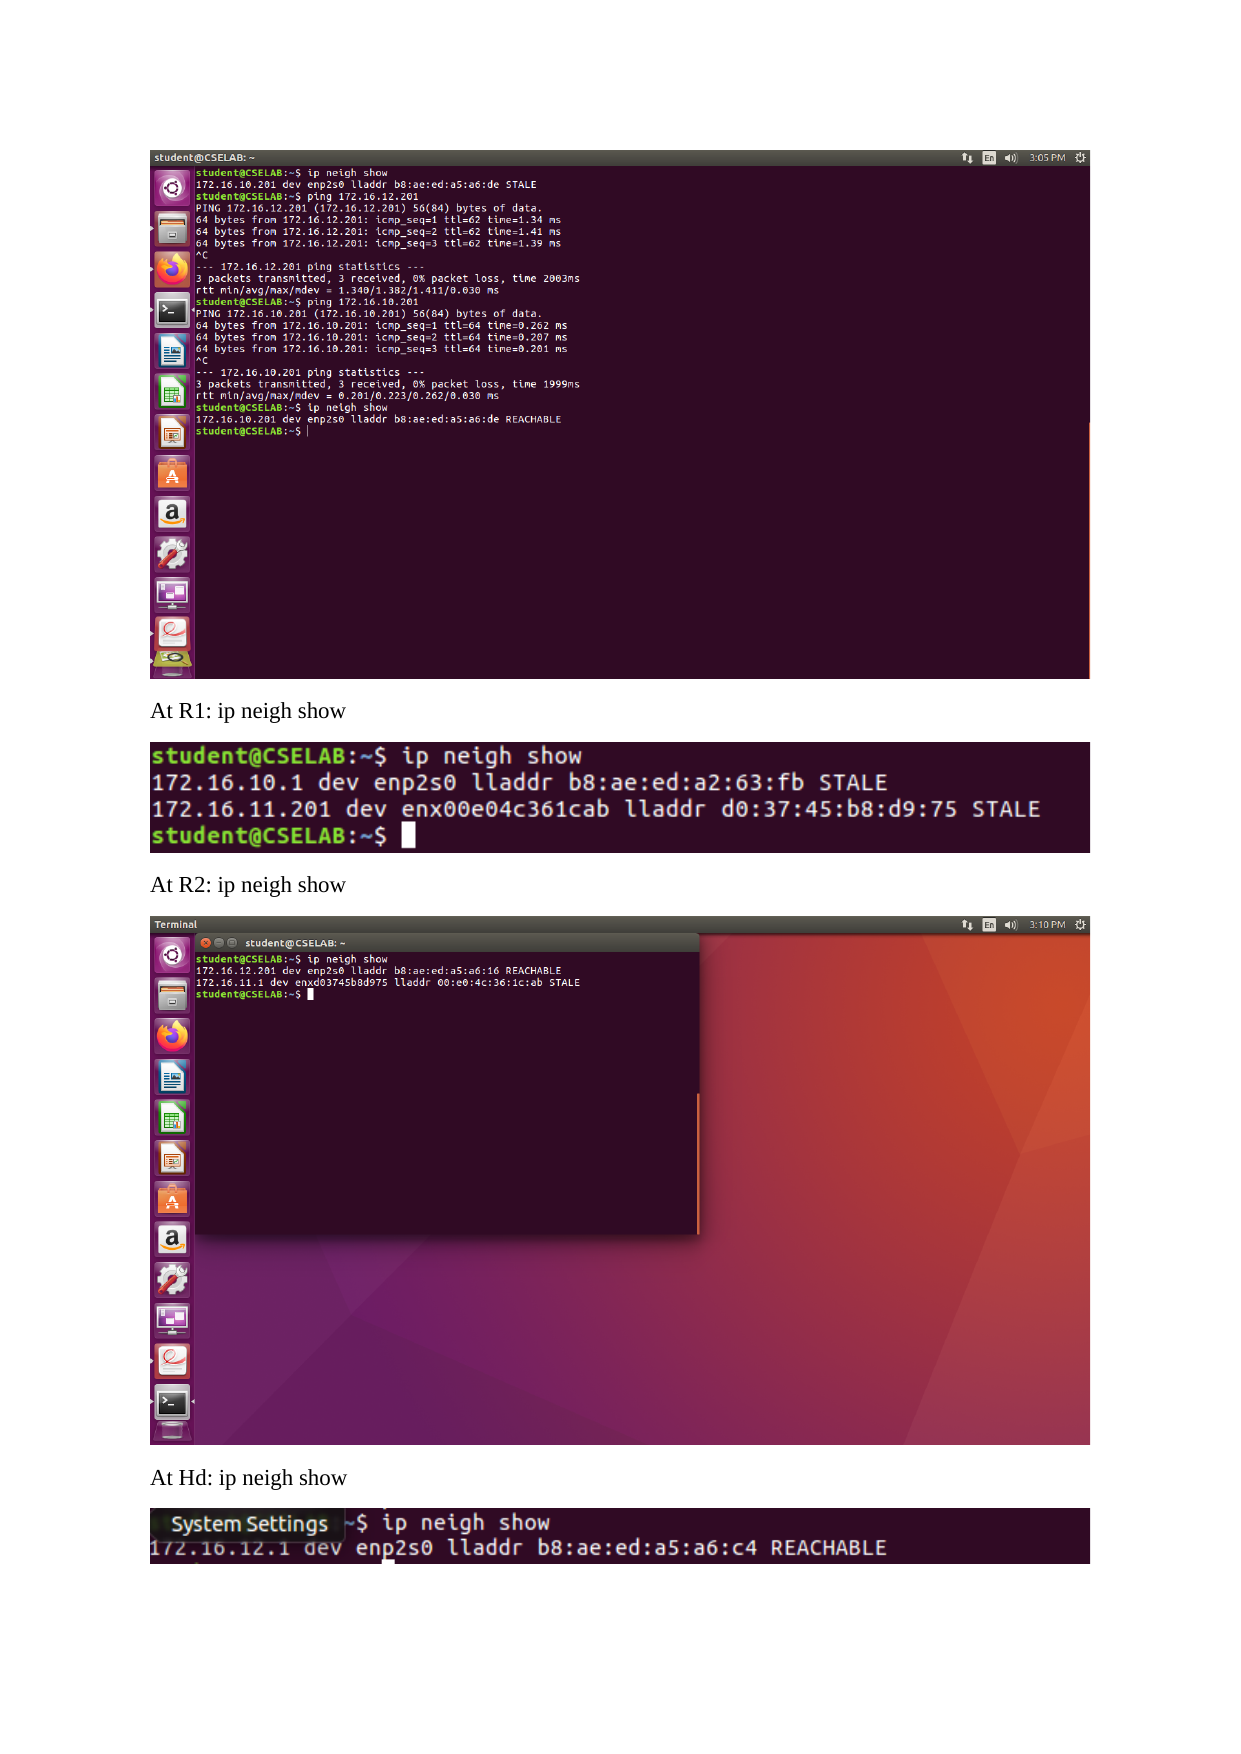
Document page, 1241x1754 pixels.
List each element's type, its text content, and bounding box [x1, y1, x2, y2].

picture [150, 916, 1091, 1445]
text At R2: ip neigh show [150, 871, 1090, 897]
picture [150, 150, 1091, 679]
picture [150, 742, 1091, 853]
picture [150, 1508, 1091, 1564]
text At R1: ip neigh show [150, 697, 1090, 724]
text At Hd: ip neigh show [150, 1464, 1090, 1490]
